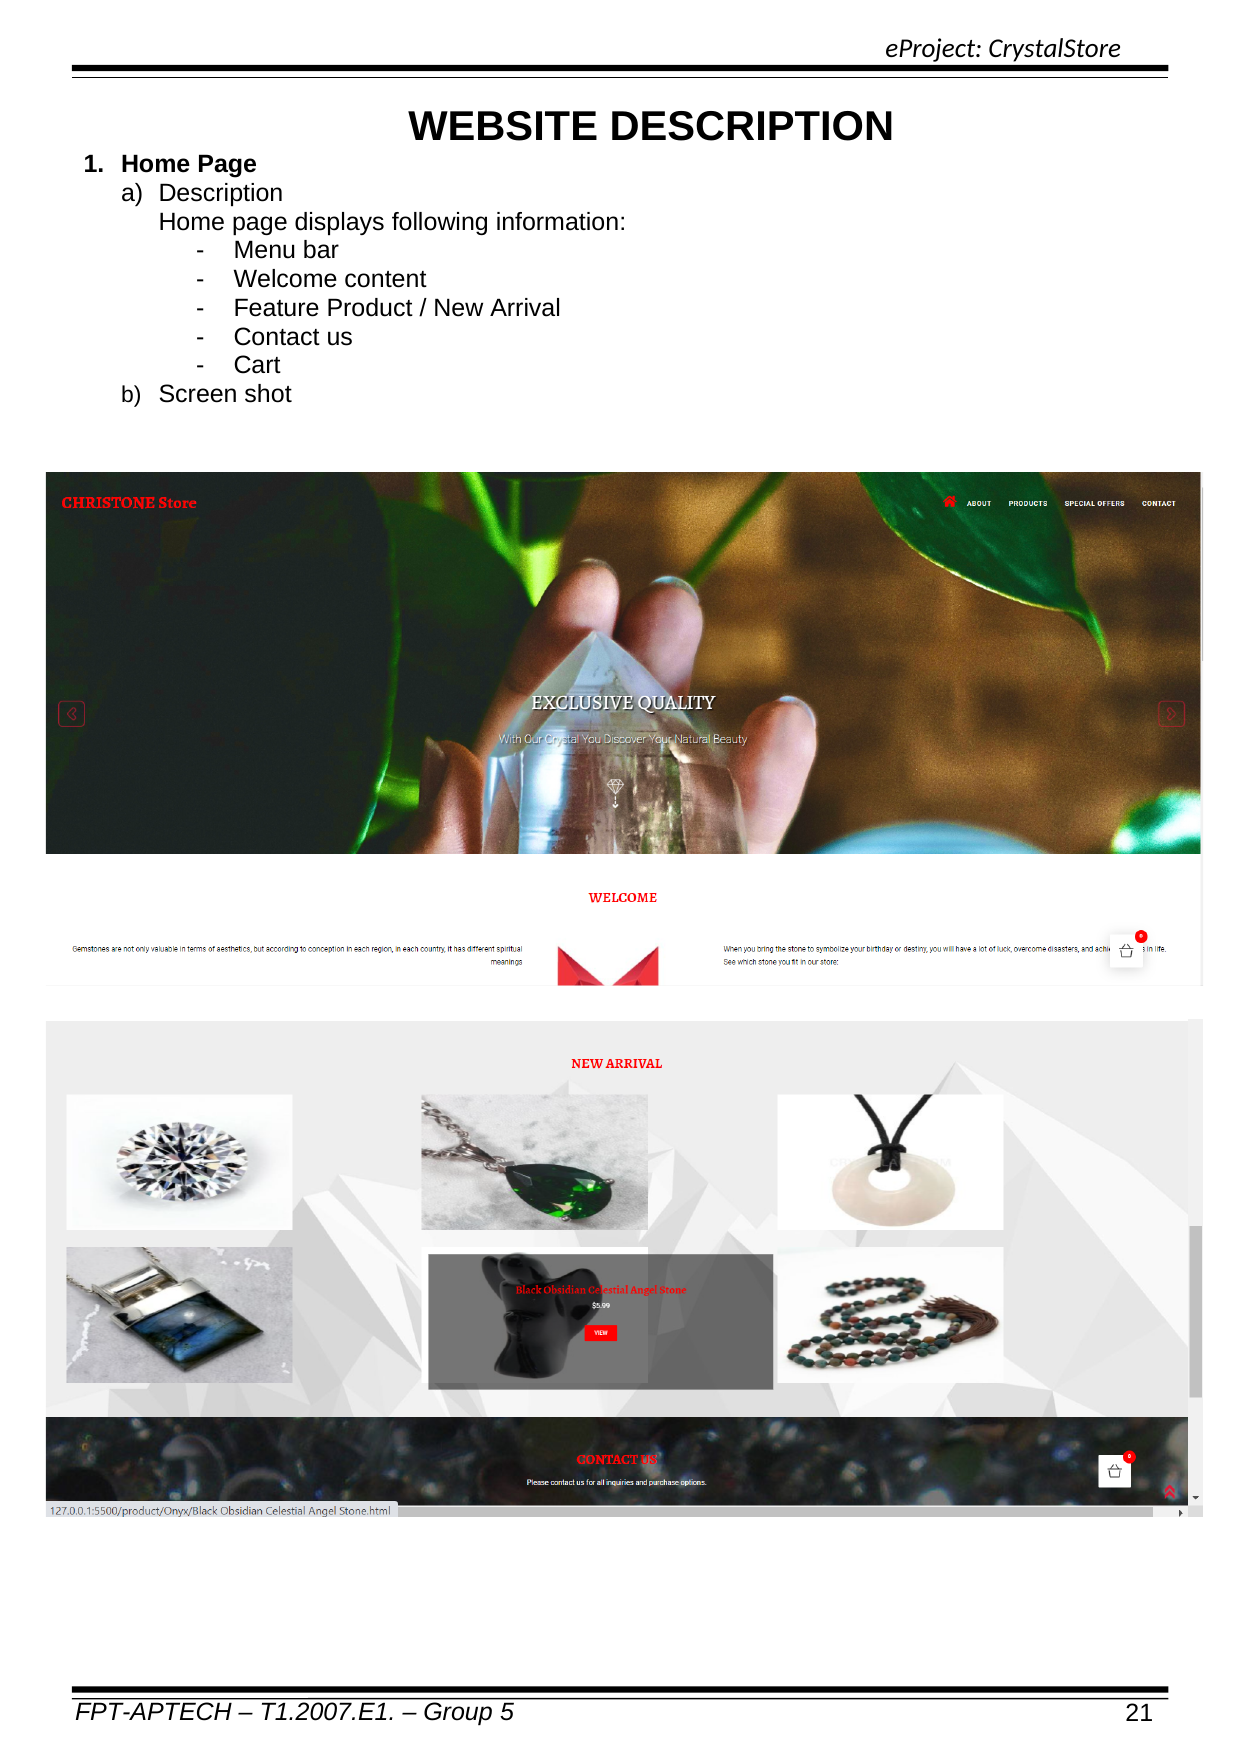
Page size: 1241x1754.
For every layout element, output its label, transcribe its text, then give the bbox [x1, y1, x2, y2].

list Menu bar [196, 235, 1203, 264]
subtitle WEBSITE DESCRIPTION [99, 101, 1203, 149]
list Screen shot [121, 379, 1203, 408]
list Description [121, 178, 1203, 207]
list Feature Product / New Arrival [196, 293, 1203, 322]
list Home Page [83, 149, 1203, 178]
list Contact us [196, 322, 1203, 350]
picture [45, 472, 1204, 986]
picture [45, 1019, 1203, 1517]
list Home page displays following information: [158, 207, 1203, 235]
list Welcome content [196, 264, 1203, 293]
list Cart [196, 350, 1203, 379]
